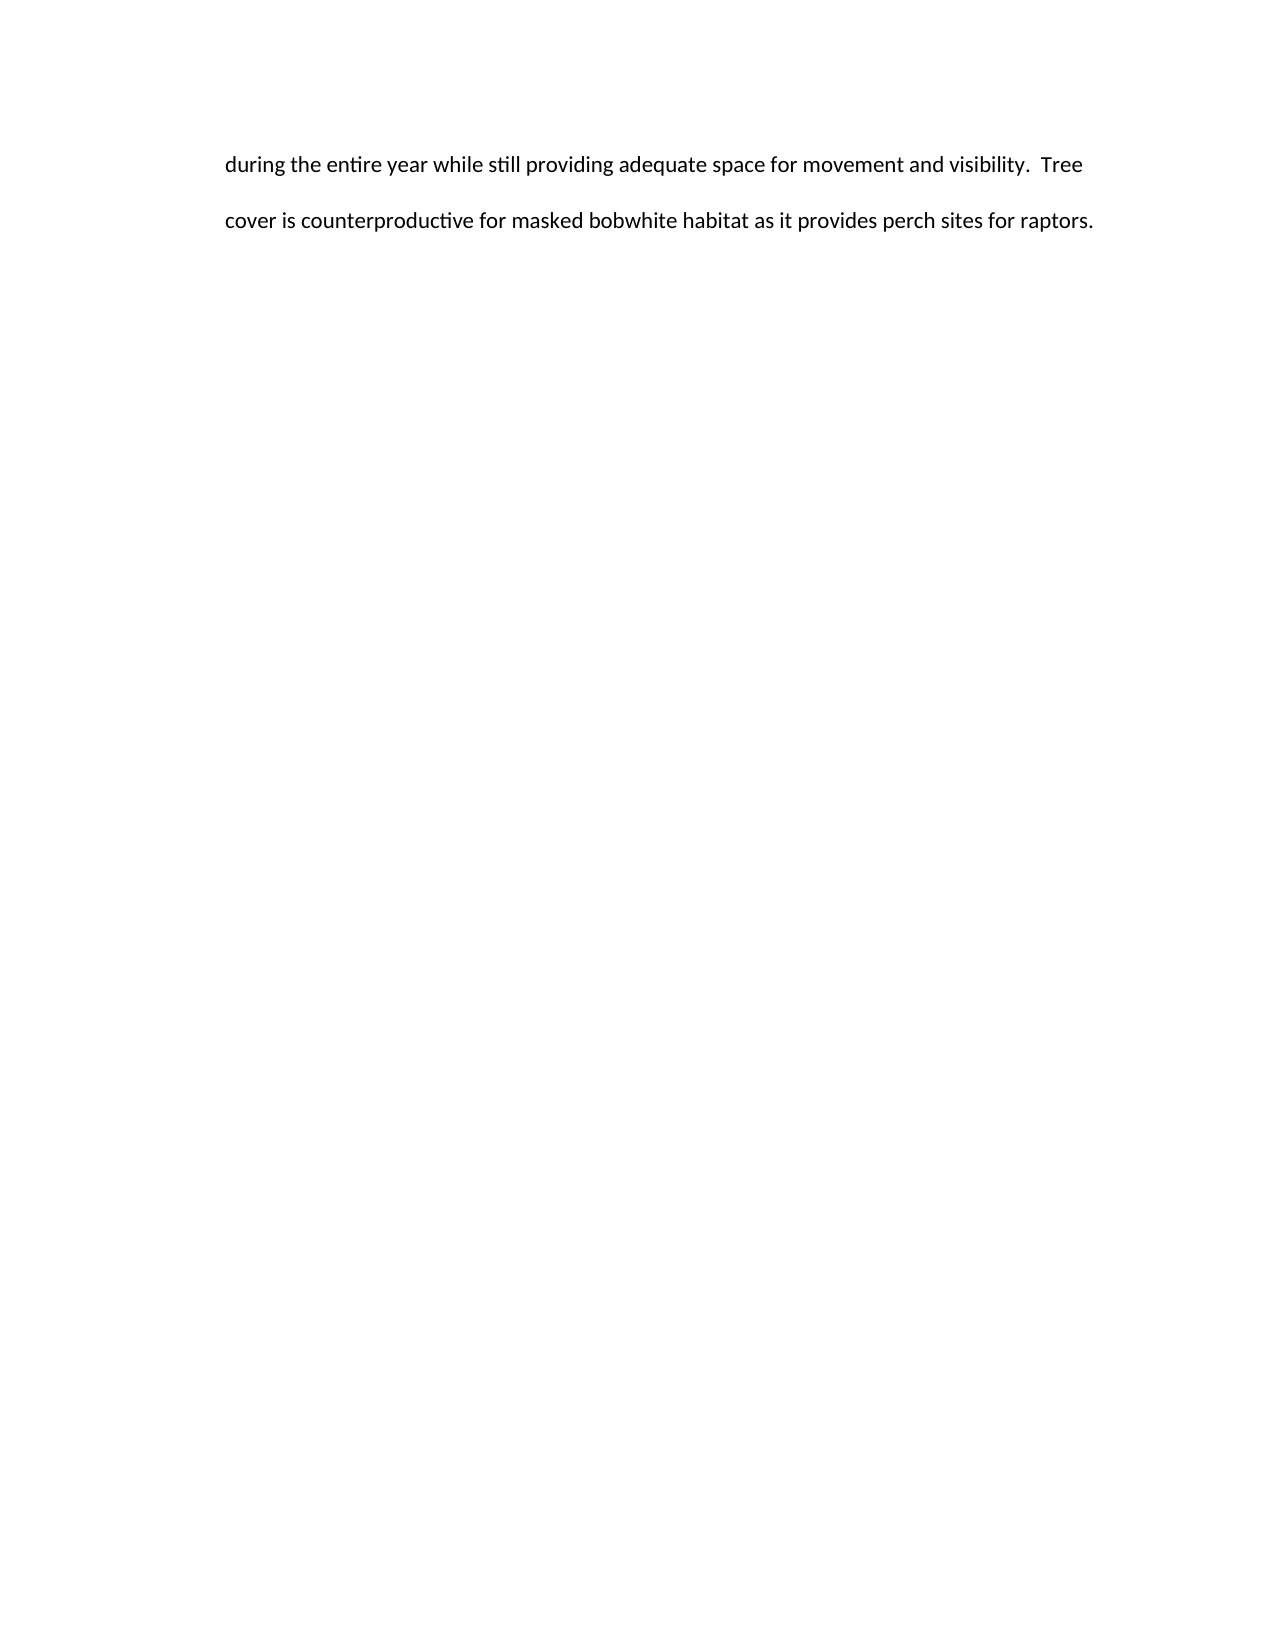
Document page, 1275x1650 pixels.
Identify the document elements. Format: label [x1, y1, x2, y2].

text [225, 150, 1125, 234]
